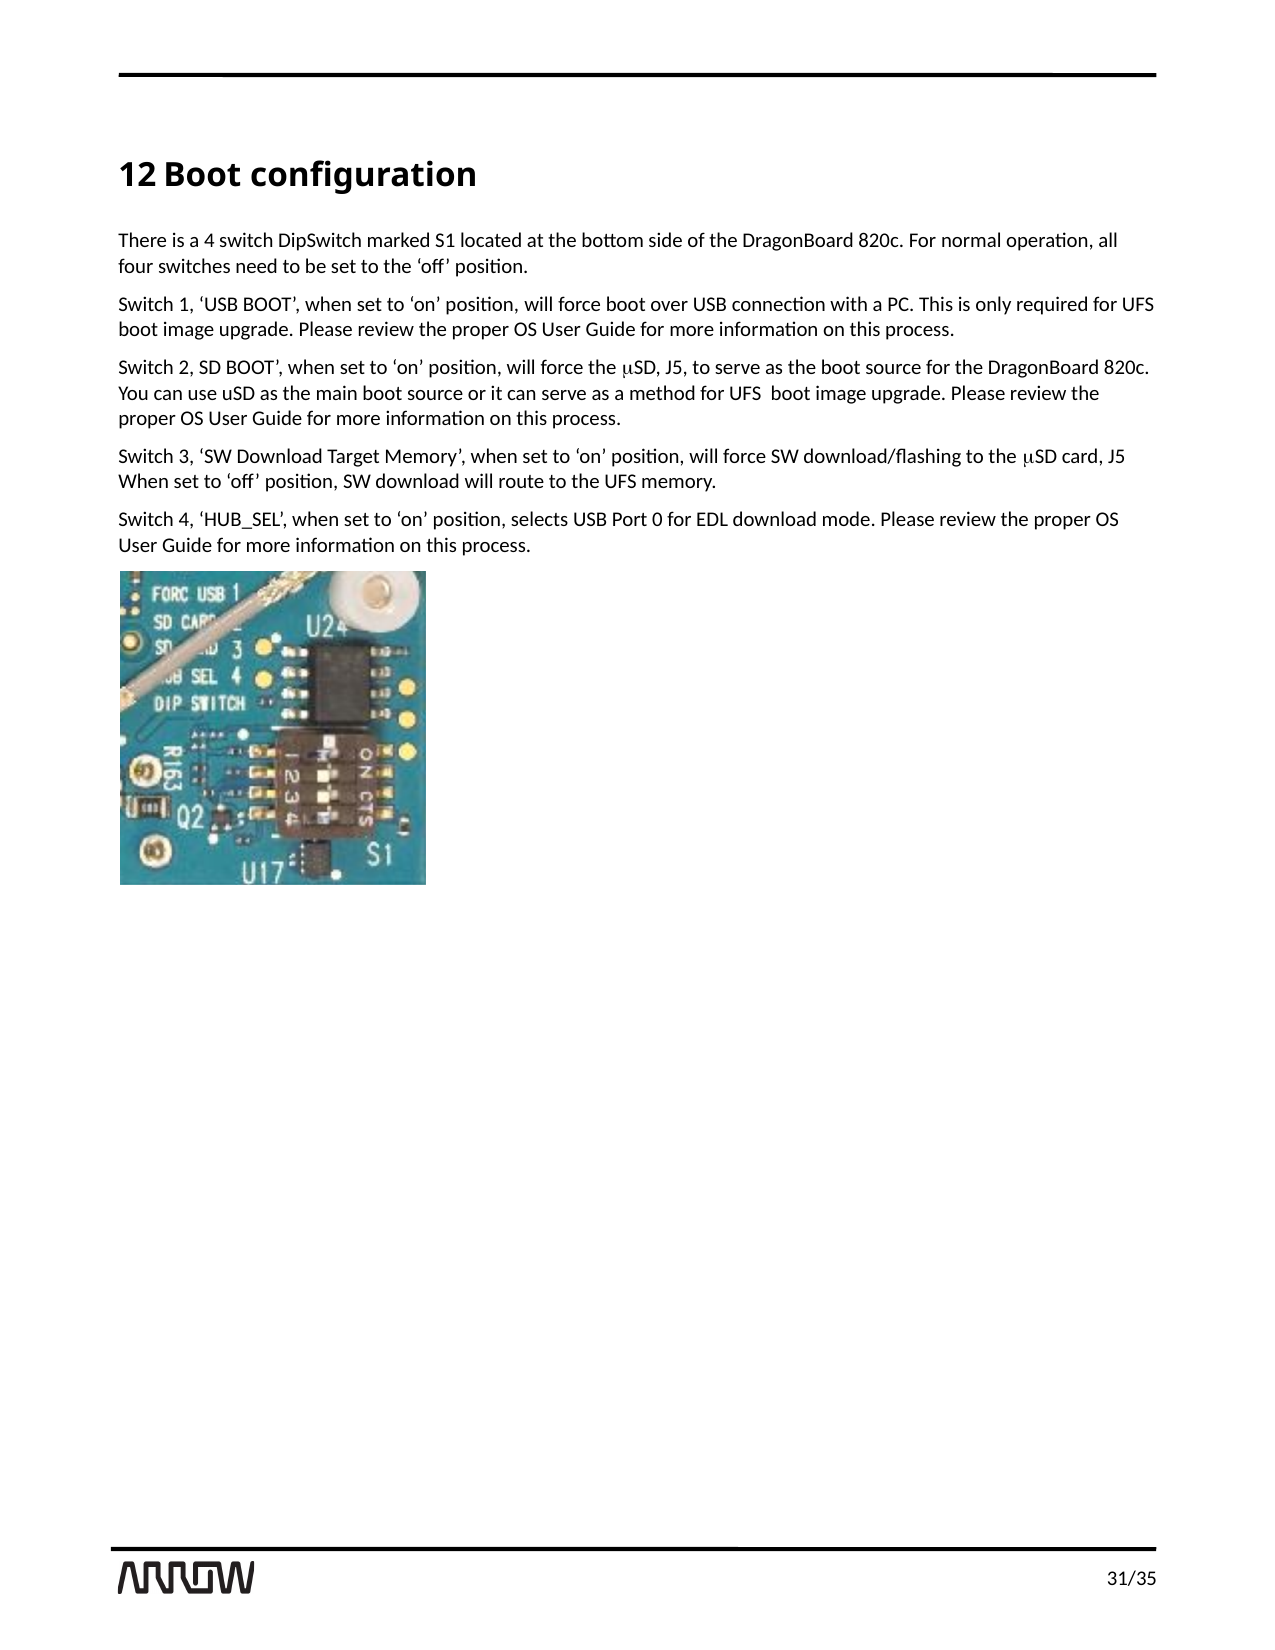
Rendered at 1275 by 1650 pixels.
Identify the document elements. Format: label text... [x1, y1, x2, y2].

text Switch 2, SD BOOT’, when set to ‘on’ position, will force the SD, J5, to serve as the boot source for the DragonBoard 820c. You can use uSD as the main boot source or it can serve as a method for UFS boot image upgrade. Please review the proper OS User Guide for more information on this process. [118, 354, 1157, 431]
text Switch 4, ‘HUB_SEL’, when set to ‘on’ position, selects USB Port 0 for EDL download mode. Please review the proper OS User Guide for more information on this process. [118, 506, 1157, 557]
subtitle Boot configuration [118, 150, 1157, 196]
picture [120, 571, 425, 884]
text Switch 1, ‘USB BOOT’, when set to ‘on’ position, will force boot over USB connection with a PC. This is only required for UFS boot image upgrade. Please review the proper OS User Guide for more information on this process. [118, 291, 1157, 342]
text Switch 3, ‘SW Download Target Memory’, when set to ‘on’ position, will force SW download/flashing to the SD card, J5 When set to ‘off’ position, SW download will route to the UFS memory. [118, 443, 1157, 494]
picture [117, 1561, 255, 1594]
text There is a 4 switch DipSwitch marked S1 located at the bottom side of the DragonBoard 820c. For normal operation, all four switches need to be set to the ‘off’ position. [118, 228, 1157, 278]
